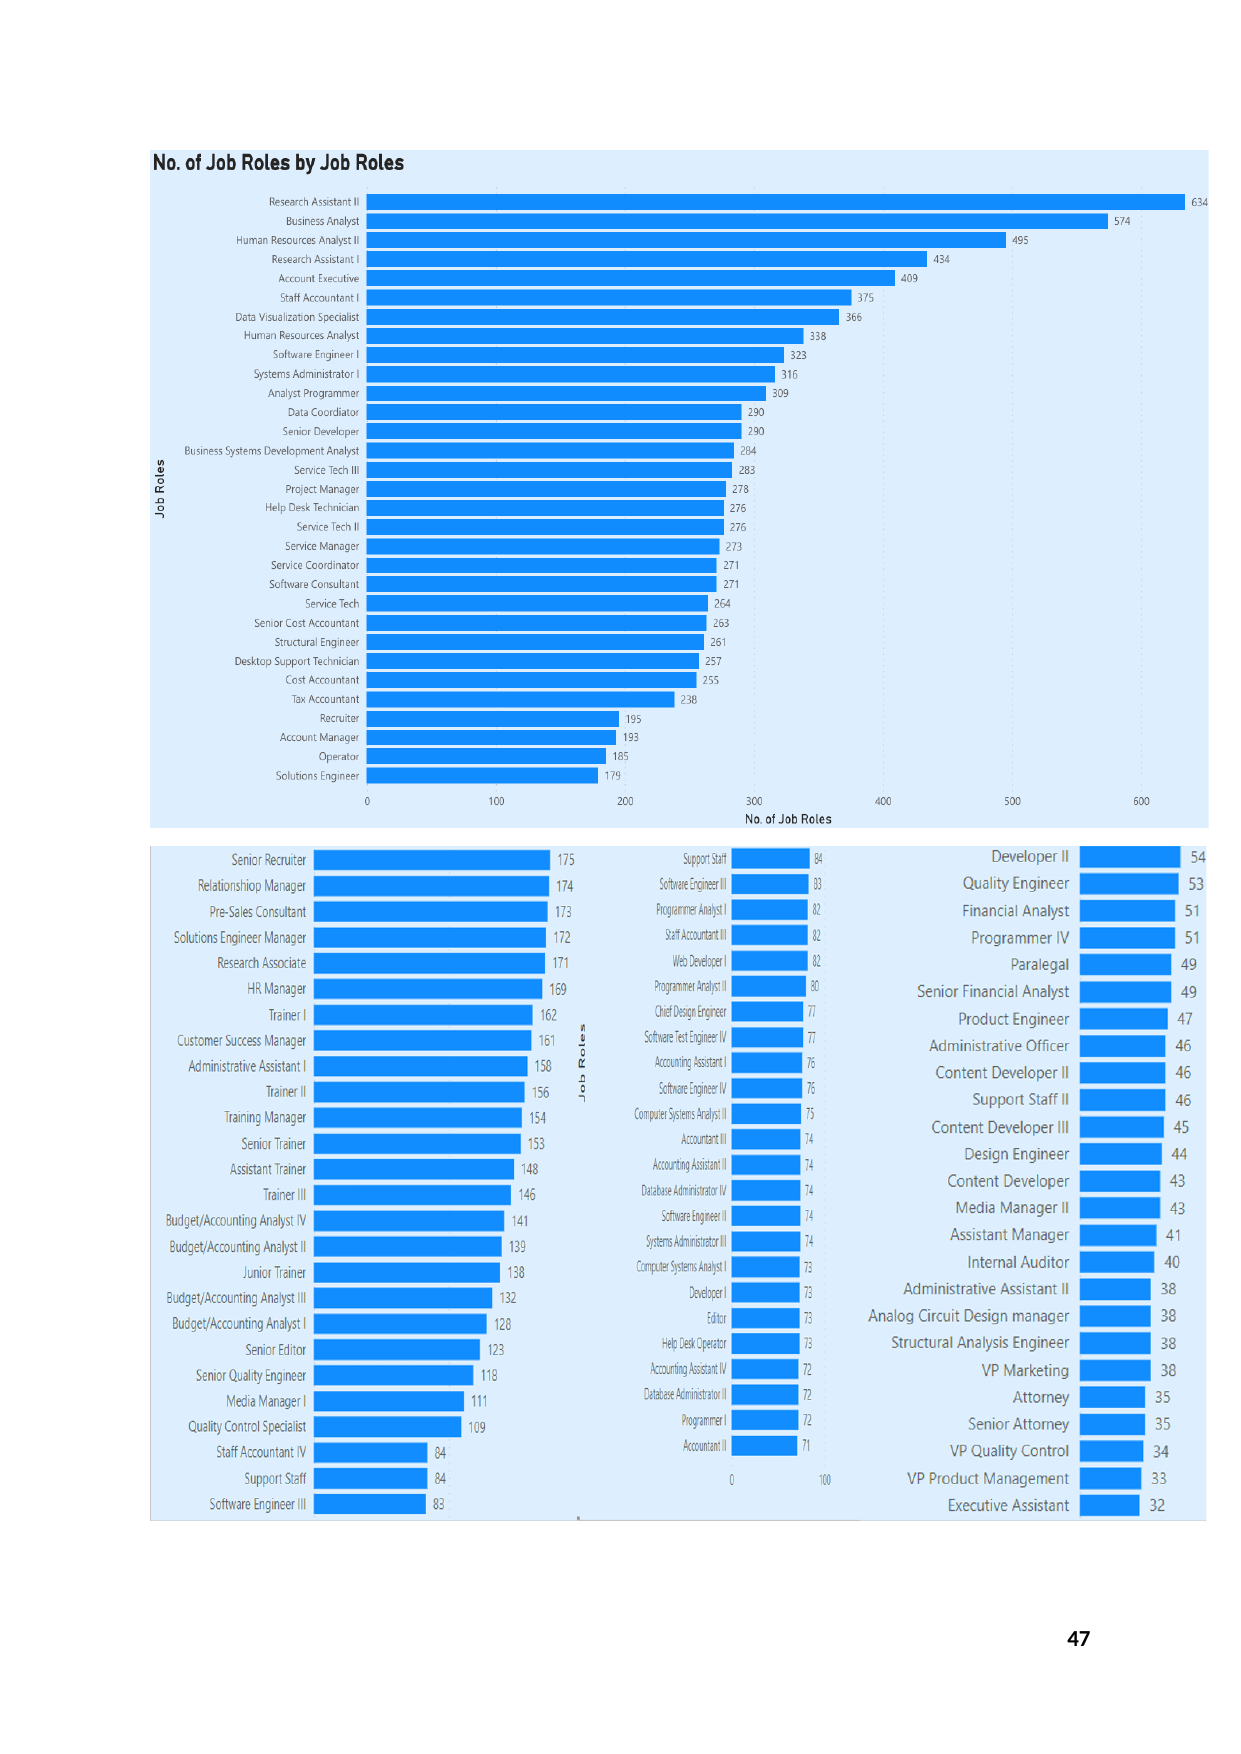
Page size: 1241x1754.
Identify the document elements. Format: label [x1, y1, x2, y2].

picture [150, 150, 1209, 828]
picture [150, 846, 1207, 1521]
